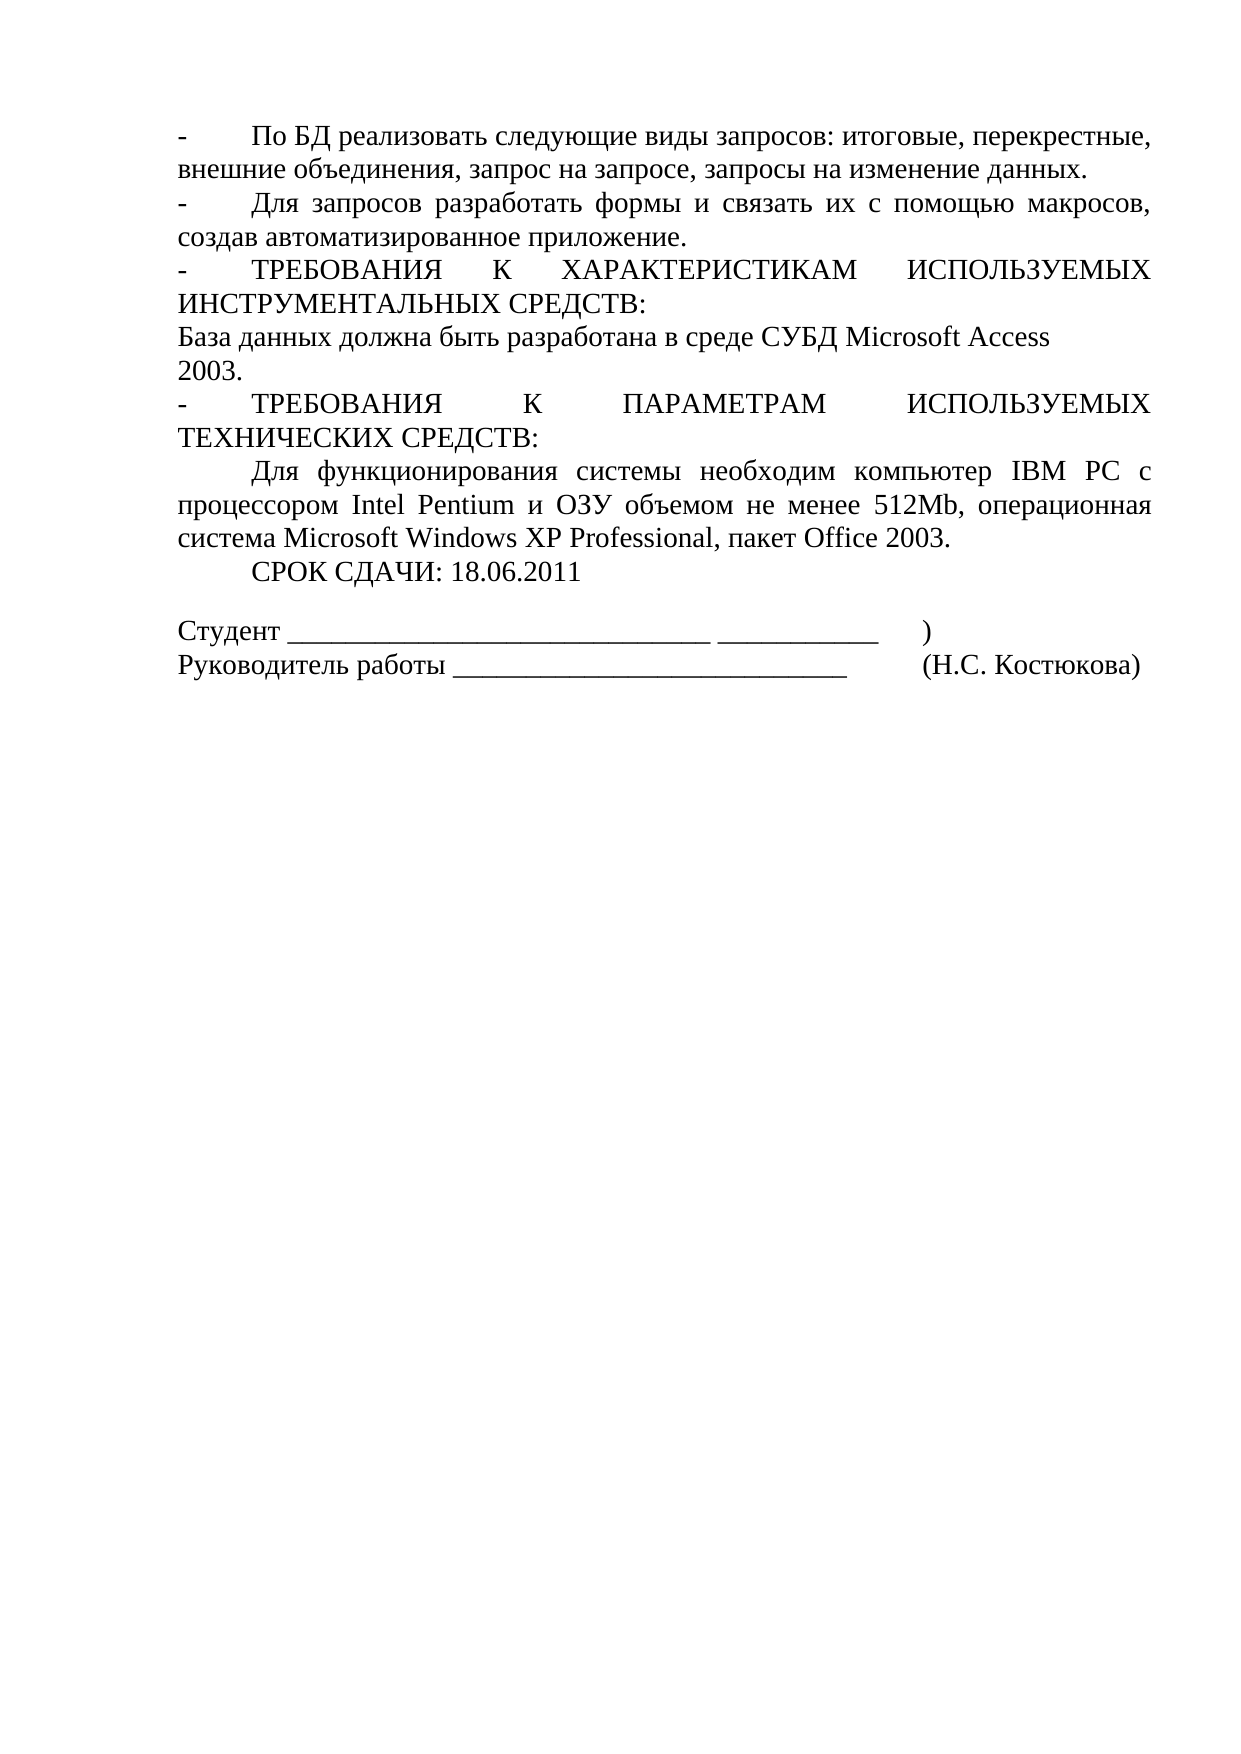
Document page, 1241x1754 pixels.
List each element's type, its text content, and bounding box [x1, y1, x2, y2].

list Для запросов разработать формы и связать их с помощью макросов, создав автоматизированное приложение. [177, 185, 1152, 252]
text 2003. [177, 353, 1152, 386]
text СРОК СДАЧИ: 18.06.2011 [177, 554, 1152, 588]
list ТРЕБОВАНИЯ К ПАРАМЕТРАМ ИСПОЛЬЗУЕМЫХ ТЕХНИЧЕСКИХ СРЕДСТВ: [177, 386, 1152, 453]
list ТРЕБОВАНИЯ К ХАРАКТЕРИСТИКАМ ИСПОЛЬЗУЕМЫХ ИНСТРУМЕНТАЛЬНЫХ СРЕДСТВ: [177, 252, 1152, 319]
text База данных должна быть разработана в среде СУБД Microsoft Access [177, 319, 1152, 353]
text Руководитель работы ___________________________ (Н.С. Костюкова) [177, 647, 1152, 681]
text Для функционирования системы необходим компьютер IBM PC с процессором Intel Pentium и ОЗУ объемом не менее 512Mb, операционная система Microsoft Windows XP Professional, пакет Office 2003. [177, 453, 1152, 554]
text Студент _____________________________ ___________ ) [177, 613, 1152, 647]
list По БД реализовать следующие виды запросов: итоговые, перекрестные, внешние объединения, запрос на запросе, запросы на изменение данных. [177, 118, 1152, 185]
